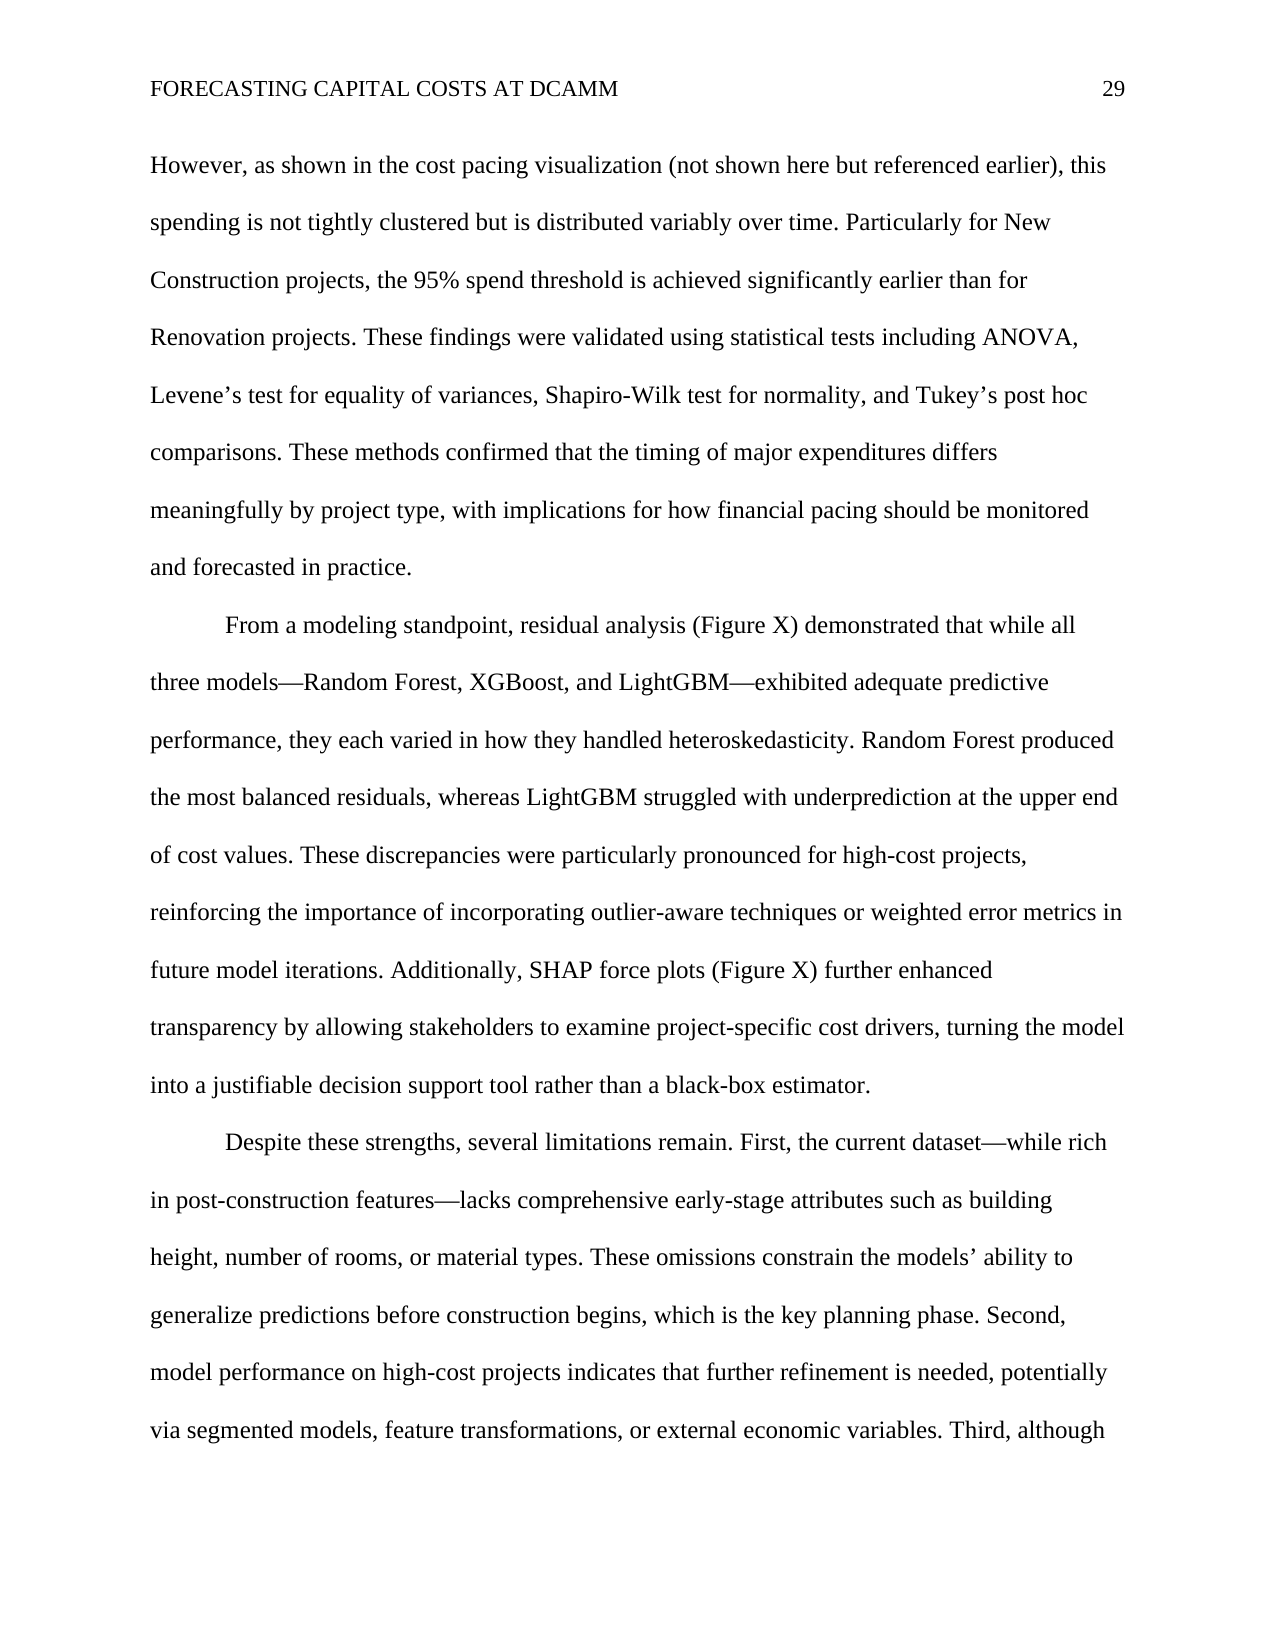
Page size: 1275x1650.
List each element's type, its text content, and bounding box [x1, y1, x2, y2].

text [150, 1070, 1125, 1444]
text Spending behavior within the lifecycle of a project was also rigorously analyzed. The median project reaches 95% of its spending commitment by approximately 72% of the project timeline, suggesting that most financial resources are allocated by the mid-to-late phases. However, as shown in the cost pacing visualization (not shown here but referenced earlier), this spending is not tightly clustered but is distributed variably over time. Particularly for New Construction projects, the 95% spend threshold is achieved significantly earlier than for Renovation projects. These findings were validated using statistical tests including ANOVA, Levene’s test for equality of variances, Shapiro-Wilk test for normality, and Tukey’s post hoc comparisons. These methods confirmed that the timing of major expenditures differs meaningfully by project type, with implications for how financial pacing should be monitored and forecasted in practice. [150, 437, 1125, 1041]
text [150, 150, 1125, 409]
